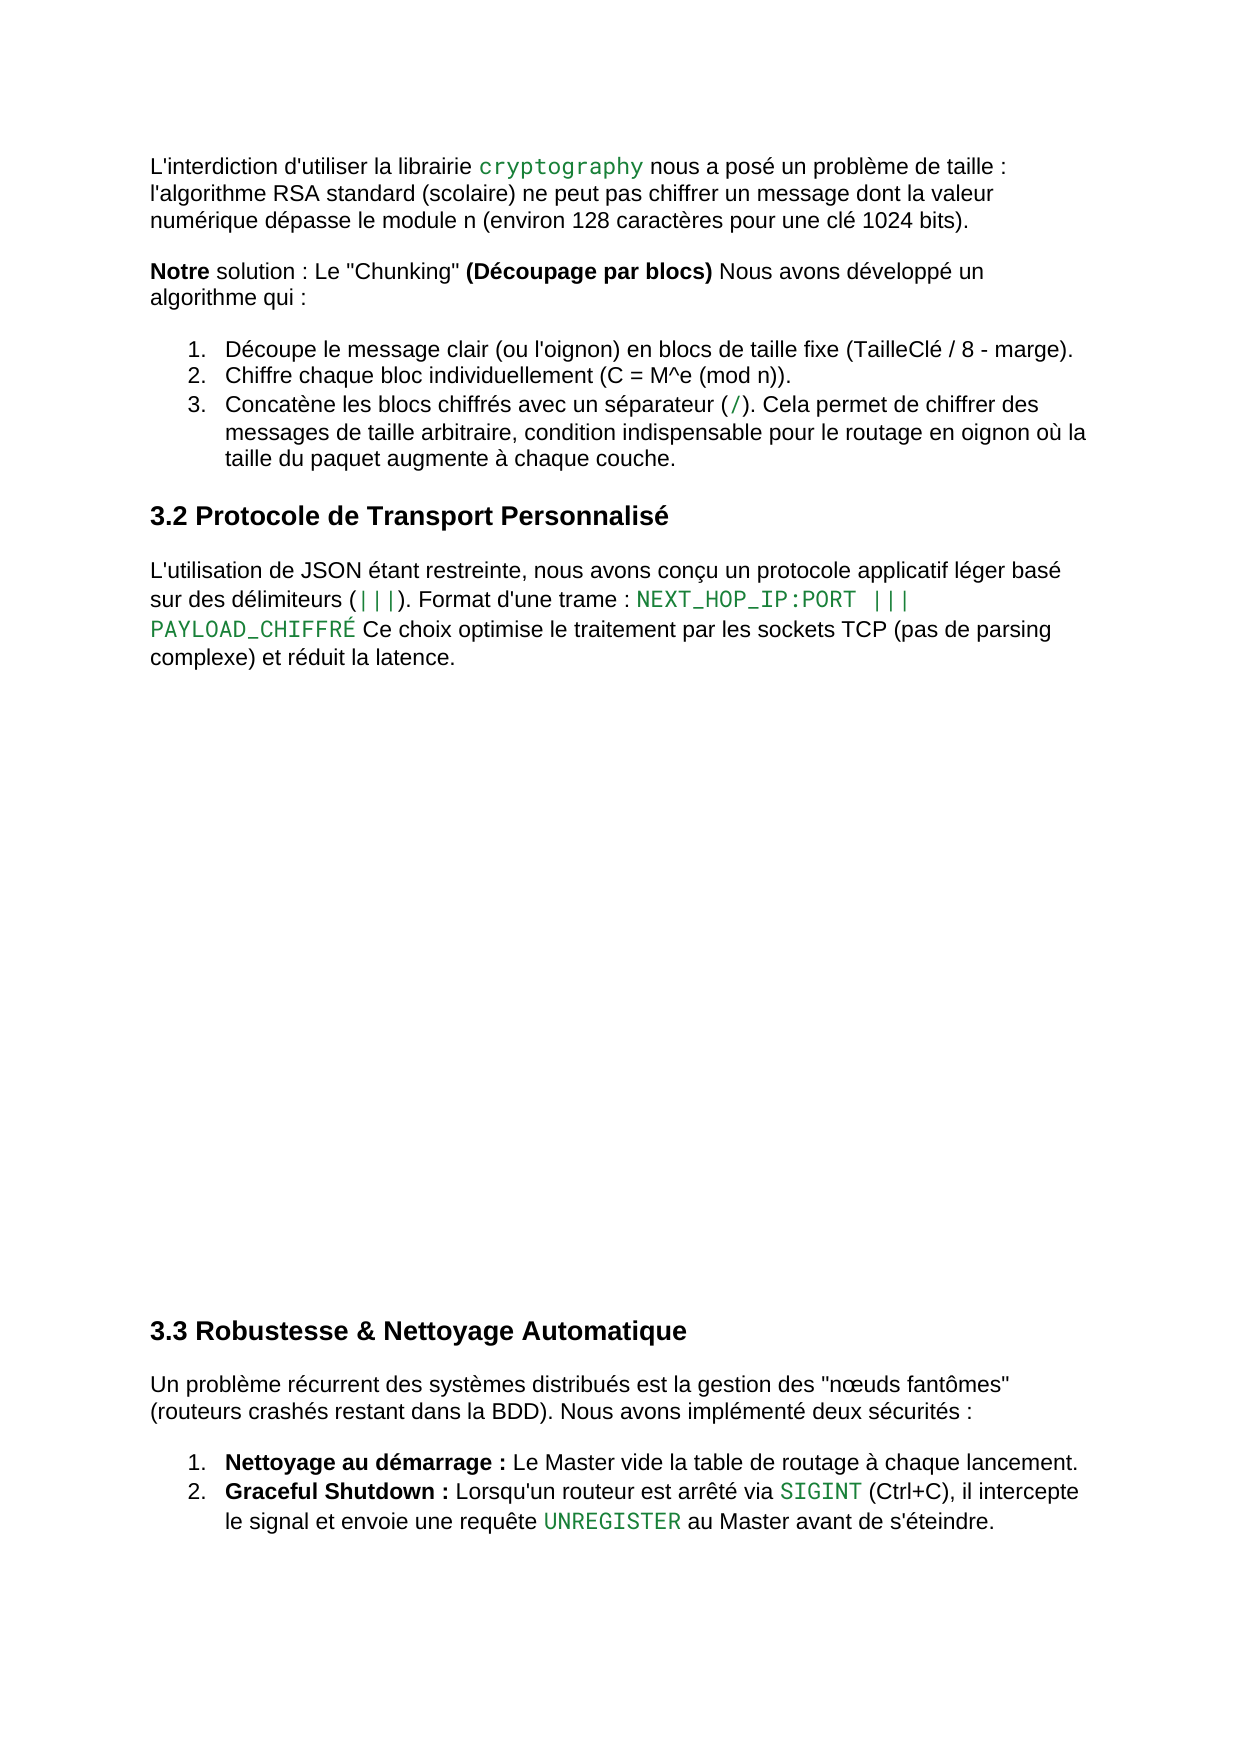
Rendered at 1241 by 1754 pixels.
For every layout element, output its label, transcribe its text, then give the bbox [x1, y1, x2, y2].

text Notre solution : Le "Chunking" (Découpage par blocs) Nous avons développé un algorithme qui : [150, 258, 1090, 311]
text L'interdiction d'utiliser la librairie cryptography nous a posé un problème de taille : l'algorithme RSA standard (scolaire) ne peut pas chiffrer un message dont la valeur numérique dépasse le module n (environ 128 caractères pour une clé 1024 bits). [150, 150, 1090, 233]
text Un problème récurrent des systèmes distribués est la gestion des "nœuds fantômes" (routeurs crashés restant dans la BDD). Nous avons implémenté deux sécurités : [150, 1371, 1090, 1424]
subtitle 3.3 Robustesse & Nettoyage Automatique [150, 1315, 1090, 1346]
subtitle 3.2 Protocole de Transport Personnalisé [150, 500, 1090, 532]
list Chiffre chaque bloc individuellement (C = M^e (mod n)). [187, 362, 1090, 388]
list Nettoyage au démarrage : Le Master vide la table de routage à chaque lancement. [187, 1449, 1090, 1476]
list Graceful Shutdown : Lorsqu'un routeur est arrêté via SIGINT (Ctrl+C), il intercepte le signal et envoie une requête UNREGISTER au Master avant de s'éteindre. [187, 1476, 1090, 1536]
list Découpe le message clair (ou l'oignon) en blocs de taille fixe (TailleClé / 8 - marge). [187, 336, 1090, 362]
text L'utilisation de JSON étant restreinte, nous avons conçu un protocole applicatif léger basé sur des délimiteurs (|||). Format d'une trame : NEXT_HOP_IP:PORT ||| PAYLOAD_CHIFFRÉ Ce choix optimise le traitement par les sockets TCP (pas de parsing complexe) et réduit la latence. [150, 557, 1090, 670]
list Concatène les blocs chiffrés avec un séparateur (/). Cela permet de chiffrer des messages de taille arbitraire, condition indispensable pour le routage en oignon où la taille du paquet augmente à chaque couche. [187, 388, 1090, 471]
